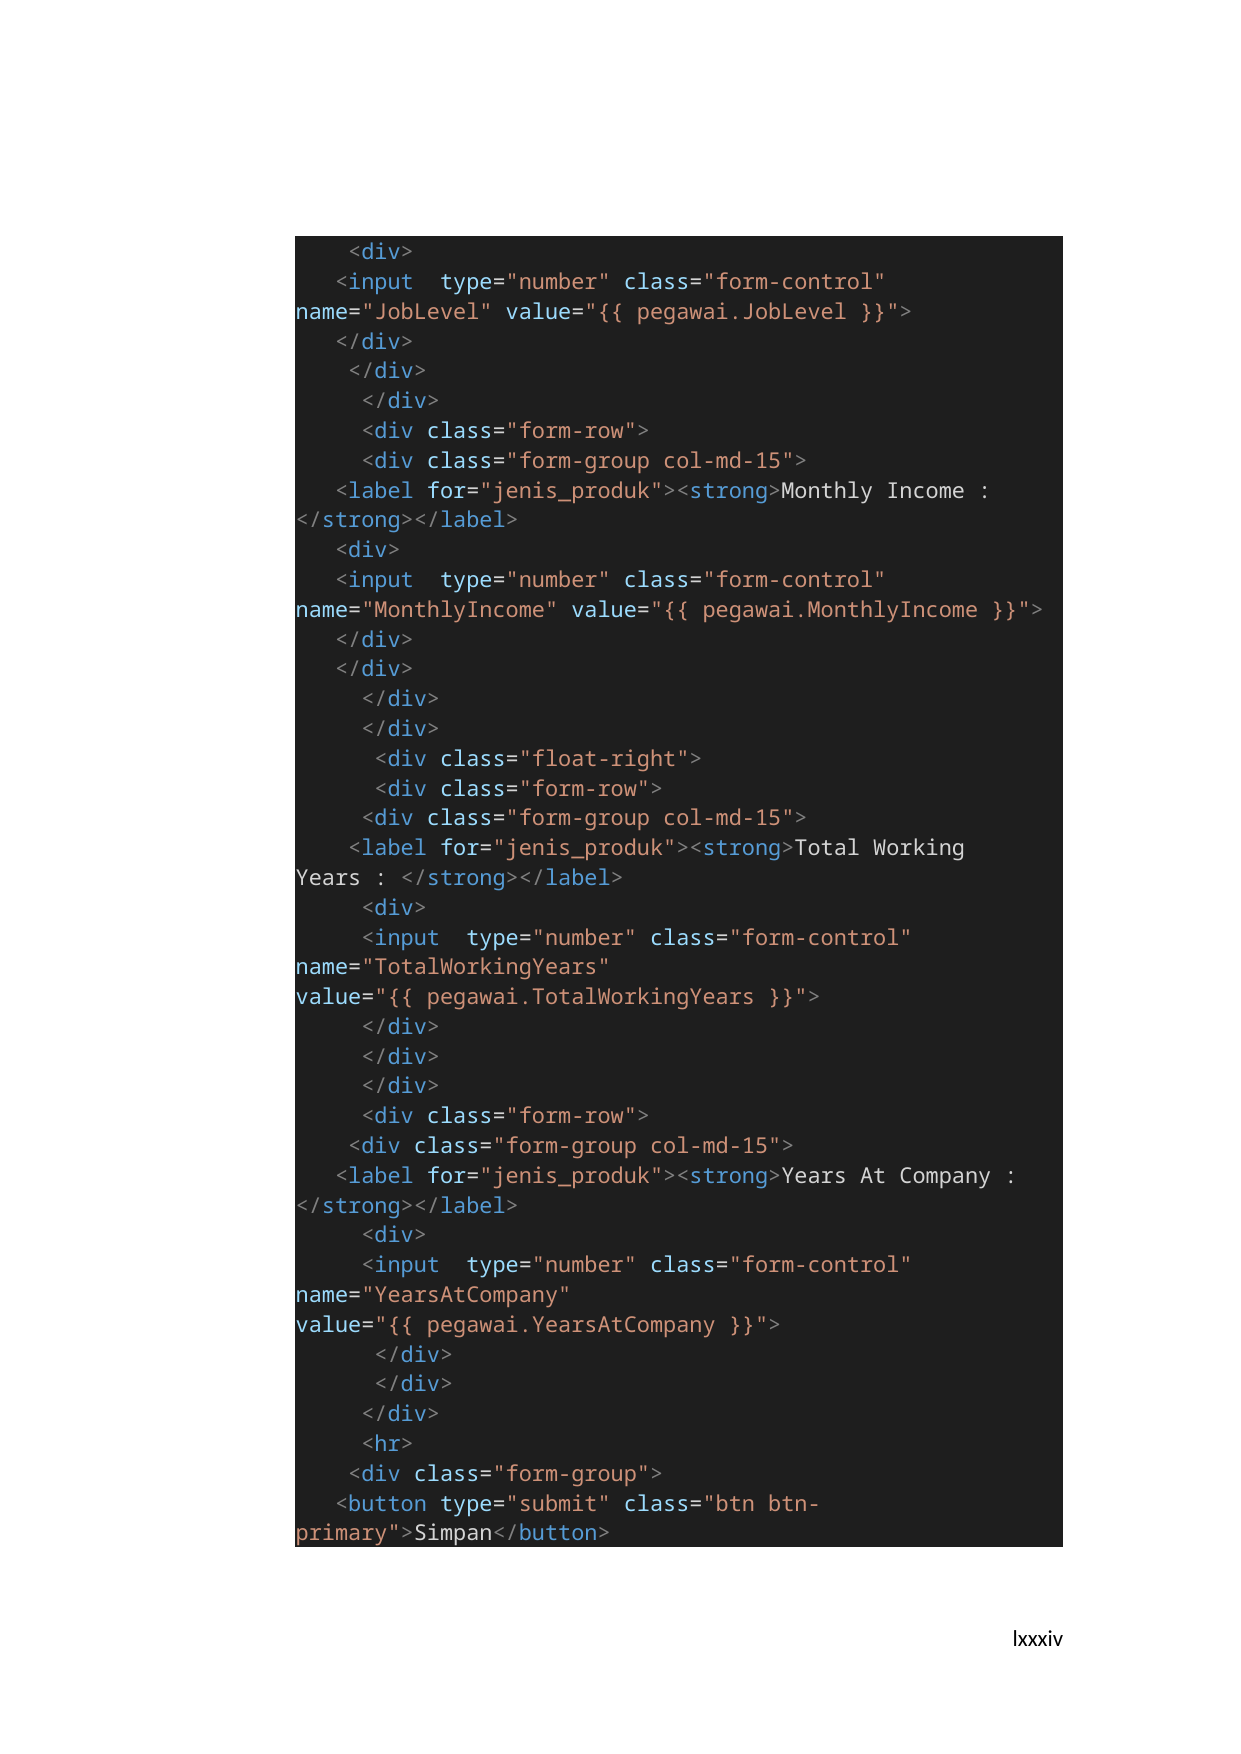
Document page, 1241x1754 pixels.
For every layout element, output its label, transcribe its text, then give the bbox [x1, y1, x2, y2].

text </div> [295, 683, 1063, 713]
text <div> [295, 236, 1063, 266]
text </div> [295, 1011, 1063, 1041]
text </div> [295, 1368, 1063, 1398]
text <div class="form-group"> [295, 1458, 1063, 1487]
text <input type="number" class="form-control" name="TotalWorkingYears" value="{{ pegawai.TotalWorkingYears }}"> [295, 921, 1063, 1011]
text <button type="submit" class="btn btn-primary">Simpan</button> [295, 1487, 1063, 1547]
text <div class="form-row"> [295, 415, 1063, 445]
text </div> [295, 713, 1063, 743]
text <div class="form-group col-md-15"> [295, 445, 1063, 474]
text <div class="form-row"> [295, 1100, 1063, 1130]
text </div> [295, 355, 1063, 385]
text </div> [295, 1338, 1063, 1368]
text </div> [295, 326, 1063, 355]
text <input type="number" class="form-control" name="JobLevel" value="{{ pegawai.JobLevel }}"> [295, 266, 1063, 326]
text </div> [295, 653, 1063, 683]
text <label for="jenis_produk"><strong>Total Working Years : </strong></label> [295, 832, 1063, 892]
text <input type="number" class="form-control" name="YearsAtCompany" value="{{ pegawai.YearsAtCompany }}"> [295, 1249, 1063, 1338]
text </div> [295, 1398, 1063, 1428]
text <hr> [295, 1428, 1063, 1458]
text </div> [295, 623, 1063, 653]
text </div> [295, 1041, 1063, 1070]
text </div> [295, 385, 1063, 415]
text <div class="form-row"> [295, 772, 1063, 802]
text <label for="jenis_produk"><strong>Monthly Income : </strong></label> [295, 474, 1063, 534]
text <div> [295, 534, 1063, 564]
text <div class="form-group col-md-15"> [295, 1130, 1063, 1160]
text <input type="number" class="form-control" name="MonthlyIncome" value="{{ pegawai.MonthlyIncome }}"> [295, 564, 1063, 623]
text <div> [295, 1219, 1063, 1249]
text </div> [295, 1070, 1063, 1100]
text <div class="float-right"> [295, 743, 1063, 772]
text <div class="form-group col-md-15"> [295, 802, 1063, 832]
text <div> [295, 892, 1063, 921]
text <label for="jenis_produk"><strong>Years At Company : </strong></label> [295, 1160, 1063, 1219]
